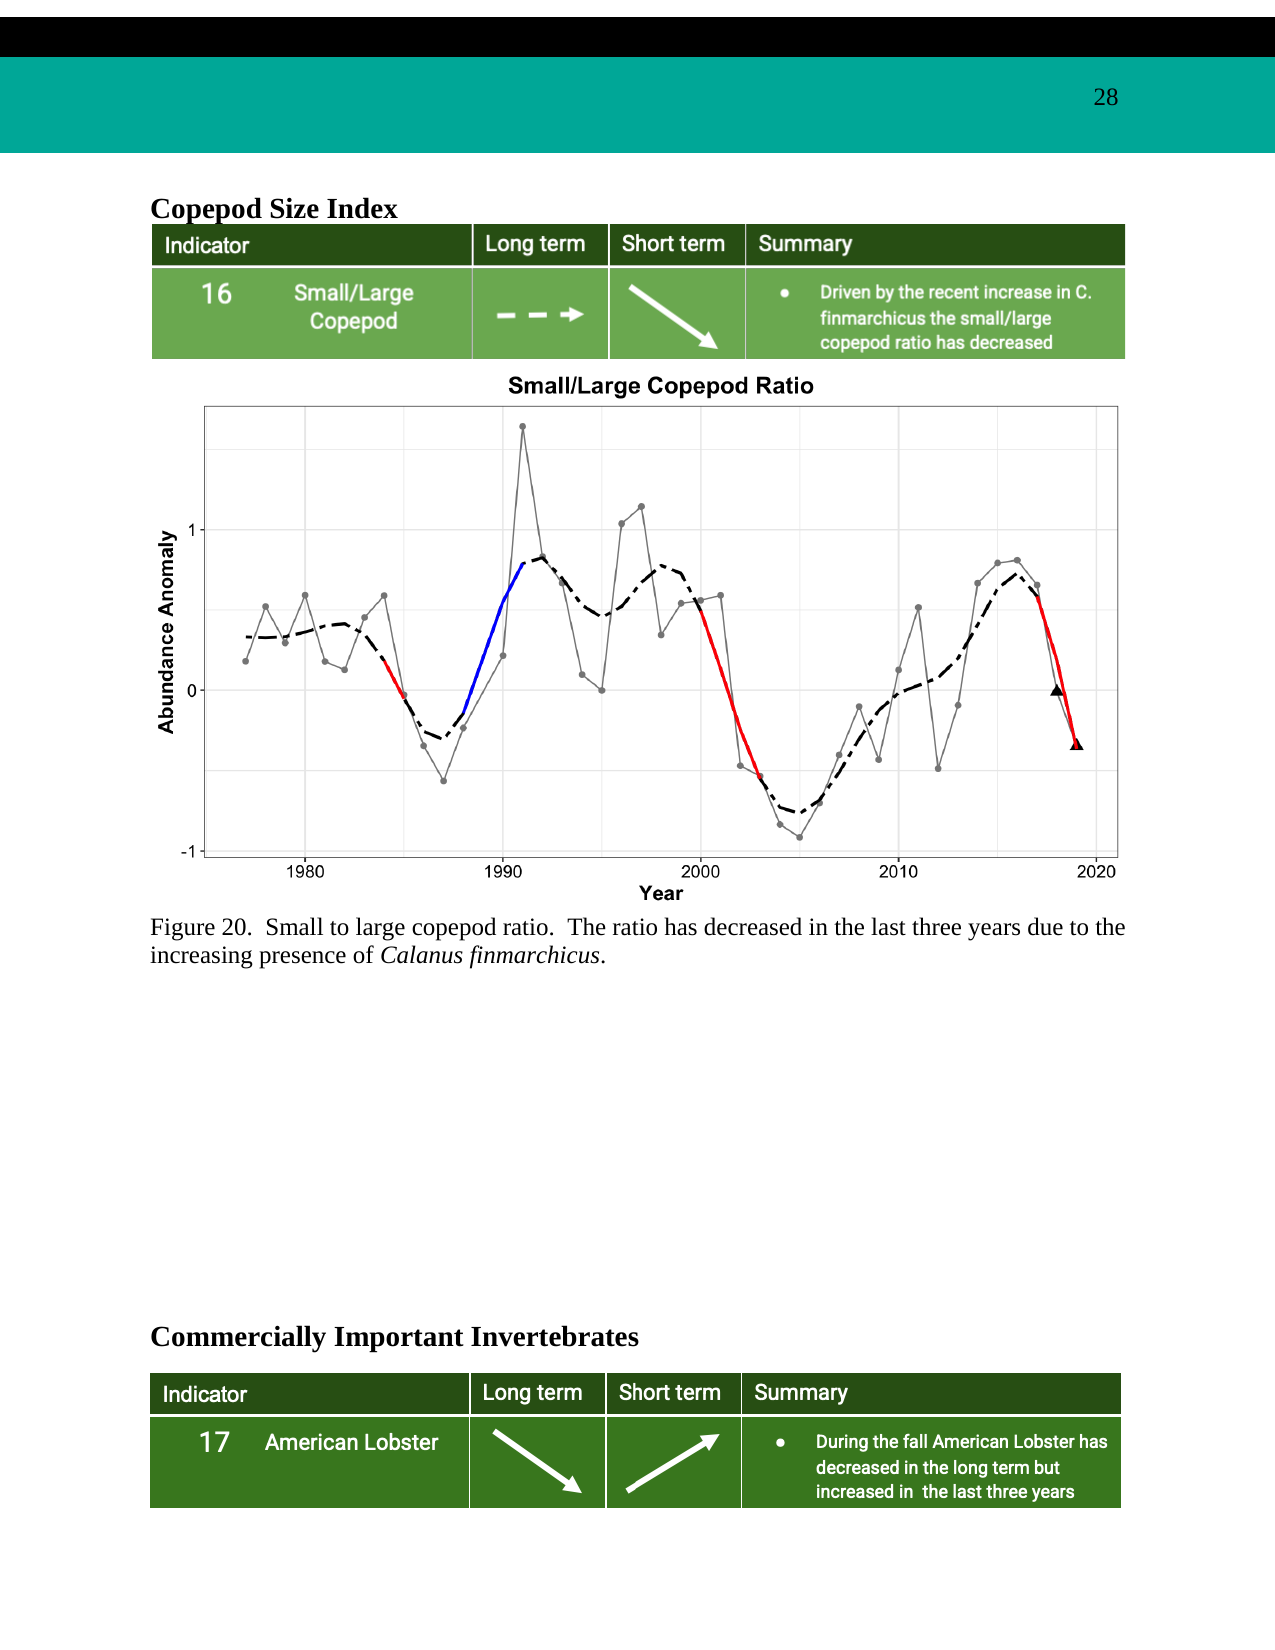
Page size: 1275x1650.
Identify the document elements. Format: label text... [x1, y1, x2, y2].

picture [150, 224, 1125, 912]
subtitle Copepod Size Index [150, 191, 1044, 224]
picture [148, 1373, 1124, 1514]
subtitle Commercially Important Invertebrates [150, 1319, 1044, 1353]
text Figure 20. Small to large copepod ratio. The ratio has decreased in the last three years due to the increasing presence of Calanus finmarchicus. [150, 368, 1127, 969]
